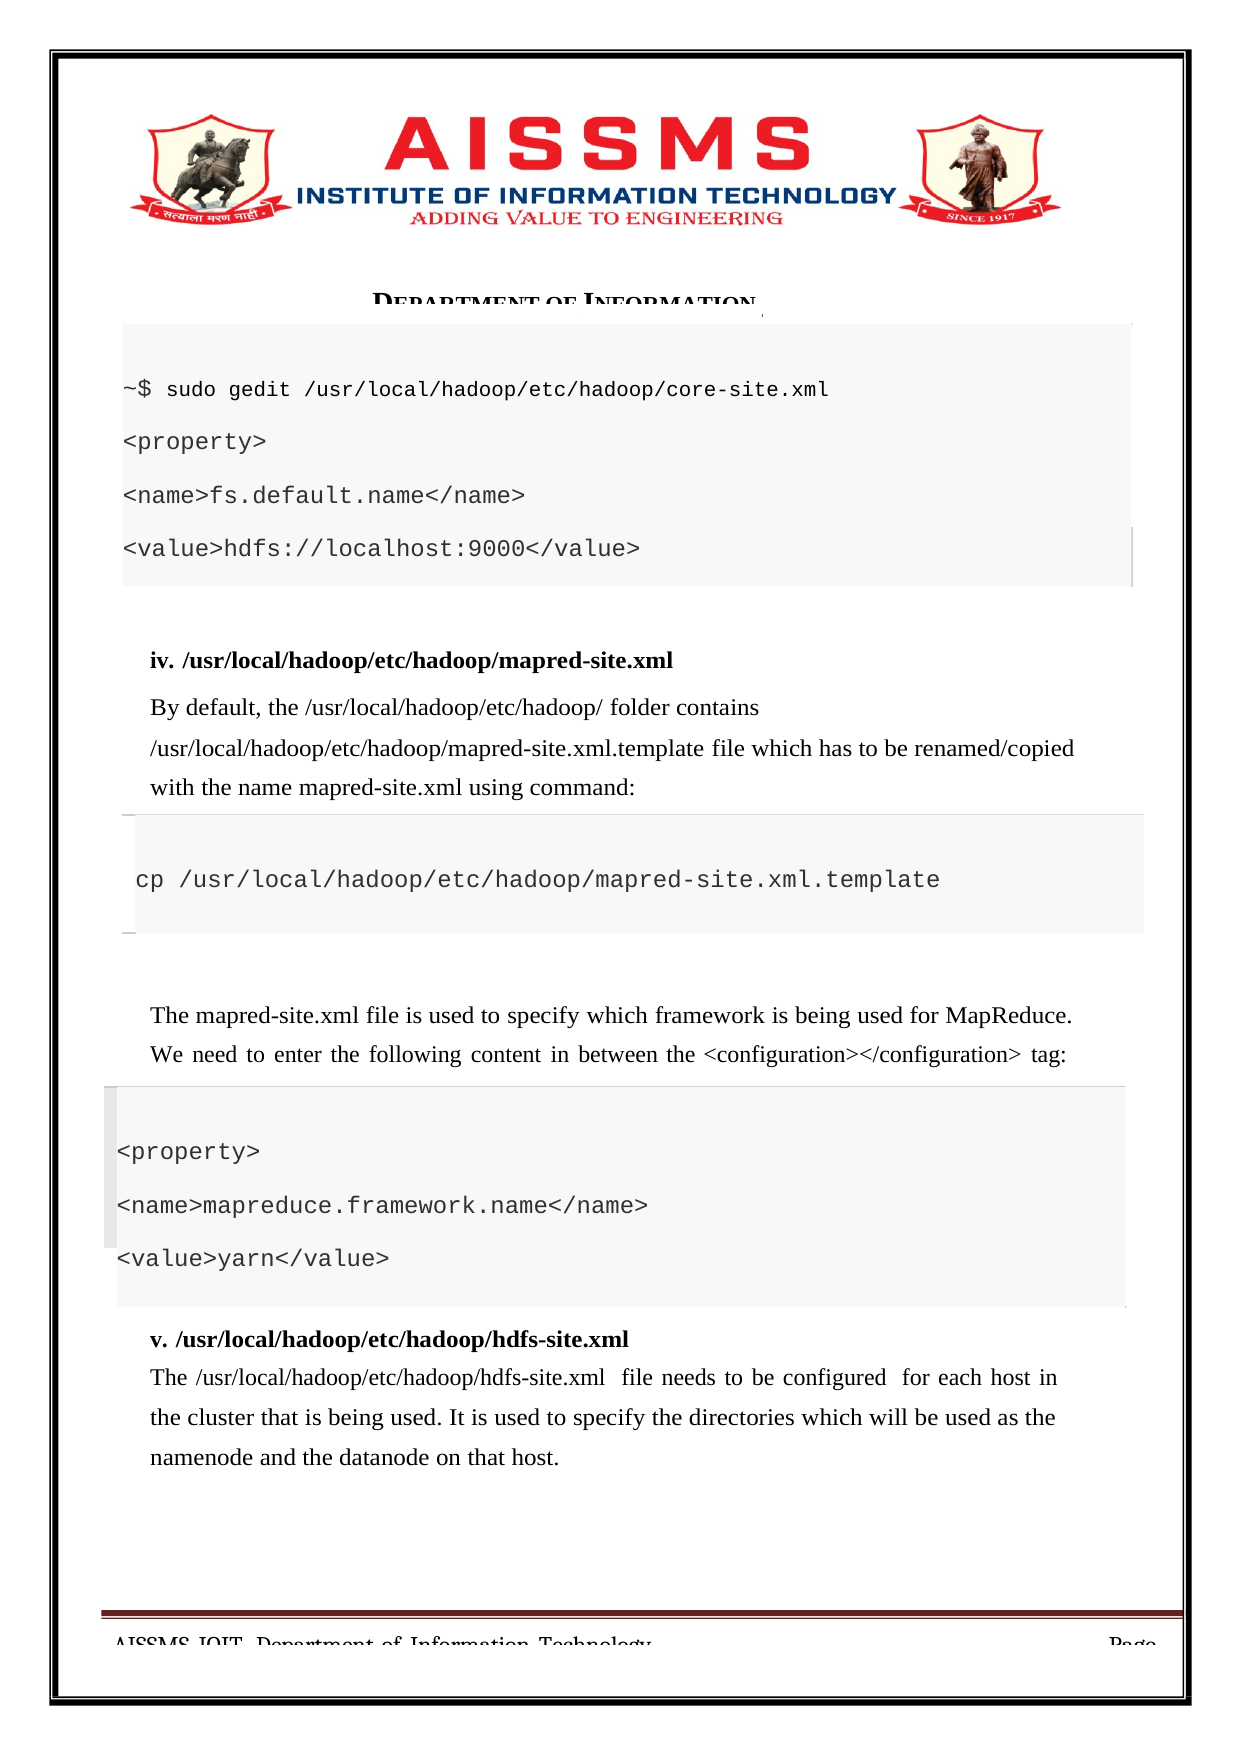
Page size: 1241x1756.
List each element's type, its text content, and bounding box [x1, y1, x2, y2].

text The /usr/local/hadoop/etc/hadoop/hdfs-site.xml file needs to be configured for each host in the cluster that is being used. It is used to specify the directories which will be used as the namenode and the datanode on that host. [150, 1363, 1058, 1471]
text /usr/local/hadoop/etc/hadoop/mapred-site.xml.template file which has to be renamed/copied with the name mapred-site.xml using command: [150, 734, 1096, 801]
subtitle /usr/local/hadoop/etc/hadoop/hdfs-site.xml [150, 1084, 1223, 1352]
text The mapred-site.xml file is used to specify which framework is being used for MapReduce. We need to enter the following content in between the <configuration></configuration> tag: [150, 1001, 1096, 1067]
text By default, the /usr/local/hadoop/etc/hadoop/ folder contains [150, 693, 1223, 721]
picture [129, 114, 1062, 226]
subtitle /usr/local/hadoop/etc/hadoop/mapred-site.xml [150, 646, 1223, 674]
